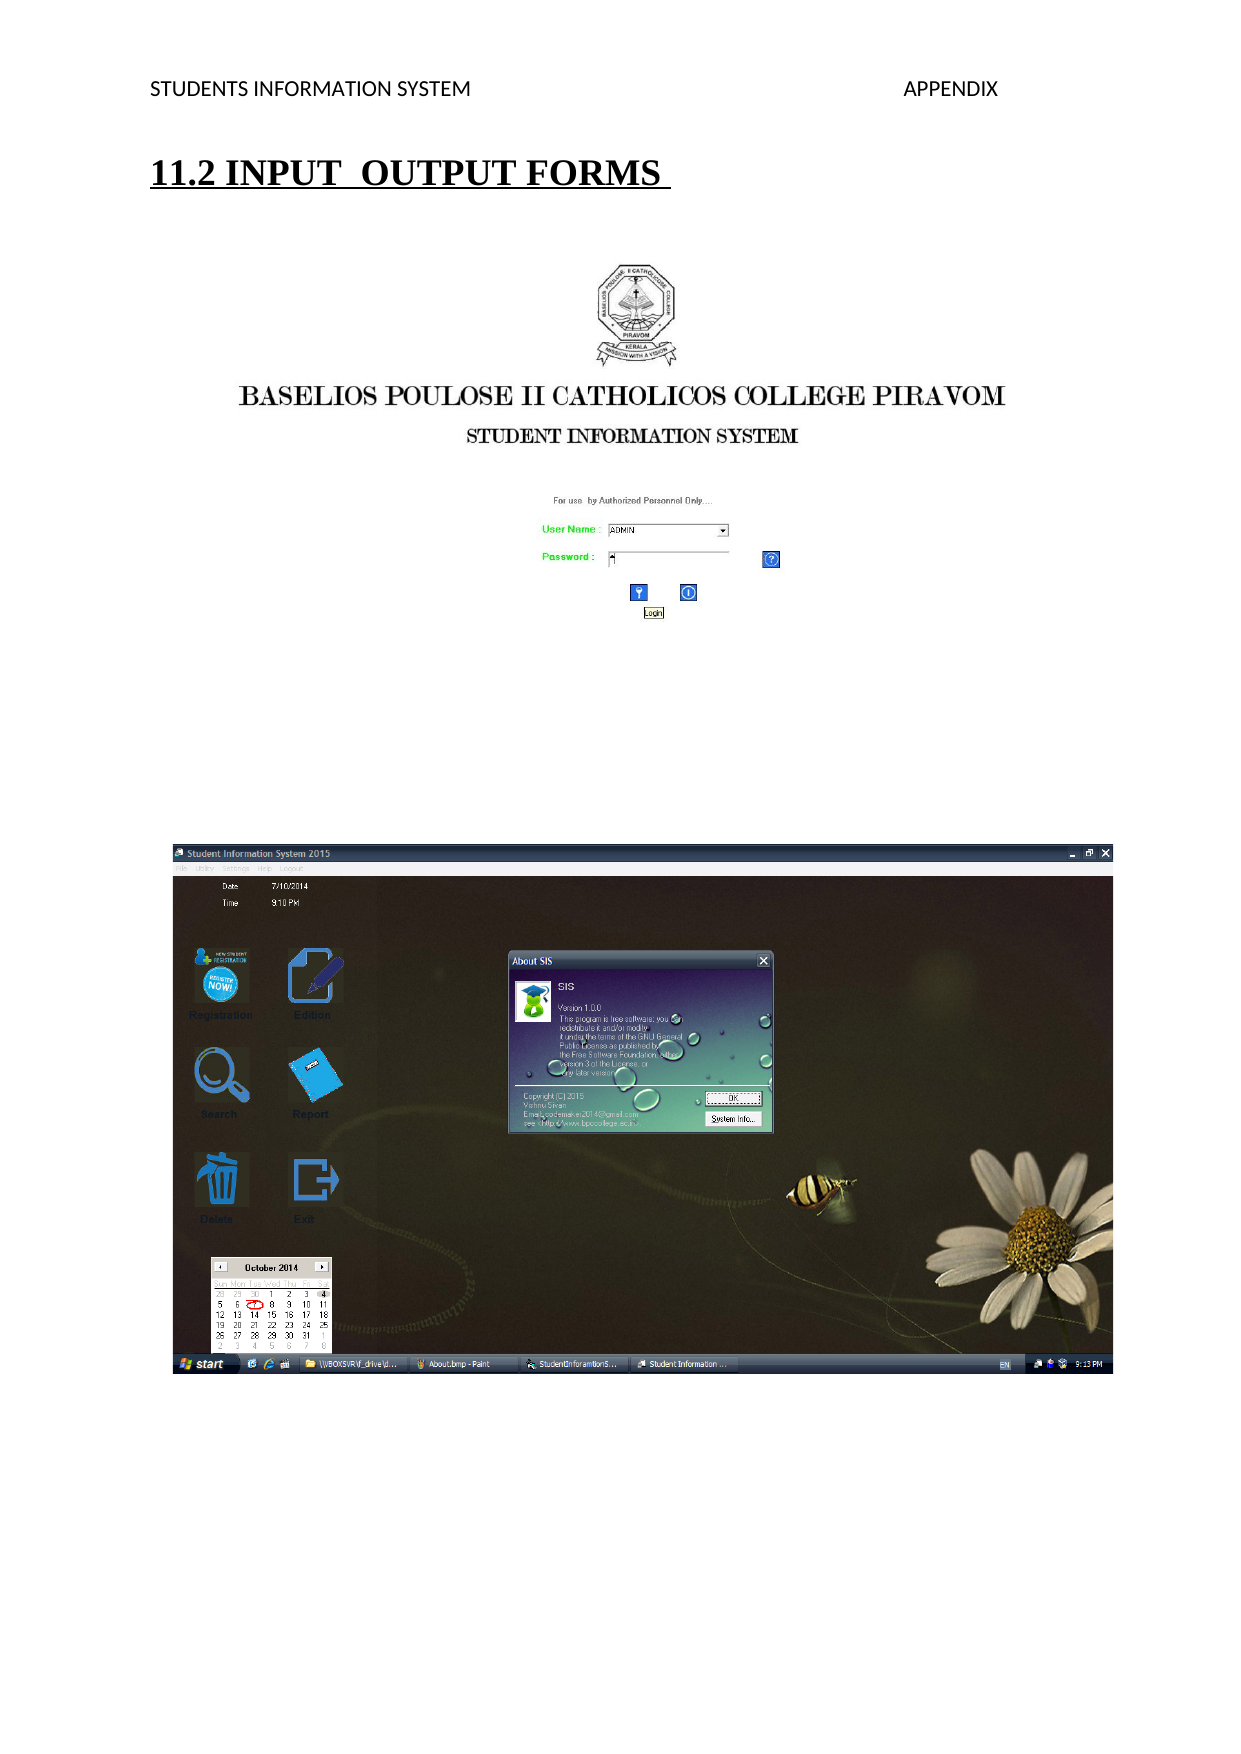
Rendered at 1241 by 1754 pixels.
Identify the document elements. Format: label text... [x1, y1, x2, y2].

picture [172, 844, 1114, 1374]
text 11.2 INPUT OUTPUT FORMS [150, 150, 1090, 193]
picture [172, 220, 1114, 749]
